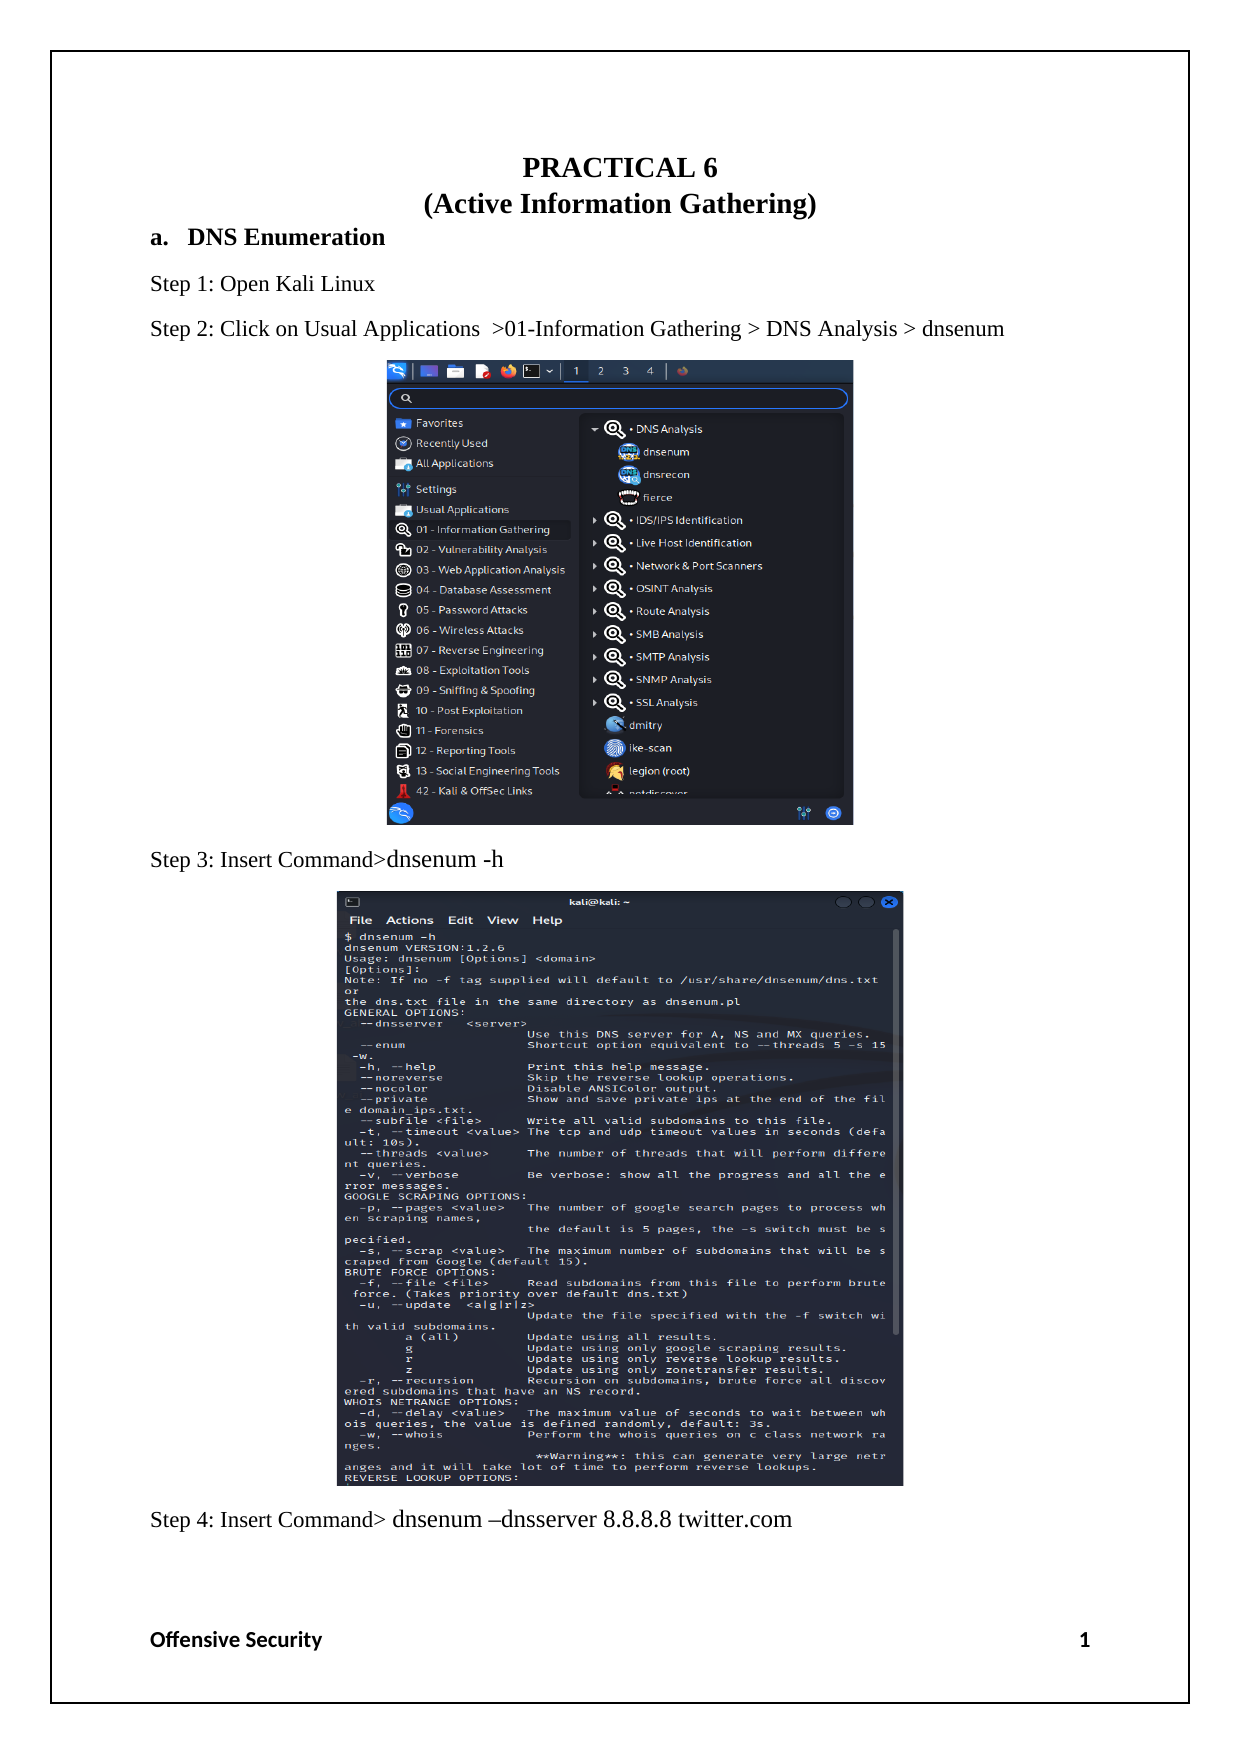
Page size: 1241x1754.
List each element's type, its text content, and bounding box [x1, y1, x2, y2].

text Step 1: Open Kali Linux [150, 270, 1090, 296]
picture [336, 891, 904, 1486]
text Step 4: Insert Command> dnsenum –dnsserver 8.8.8.8 twitter.com [150, 1504, 1090, 1533]
text (Active Information Gathering) [150, 186, 1090, 220]
list DNS Enumeration [150, 222, 1090, 251]
text Step 2: Click on Usual Applications >01-Information Gathering > DNS Analysis > dnsenum [150, 315, 1090, 341]
picture [386, 360, 854, 825]
text PRACTICAL 6 [150, 150, 1090, 183]
text Step 3: Insert Command>dnsenum -h [150, 844, 1090, 872]
